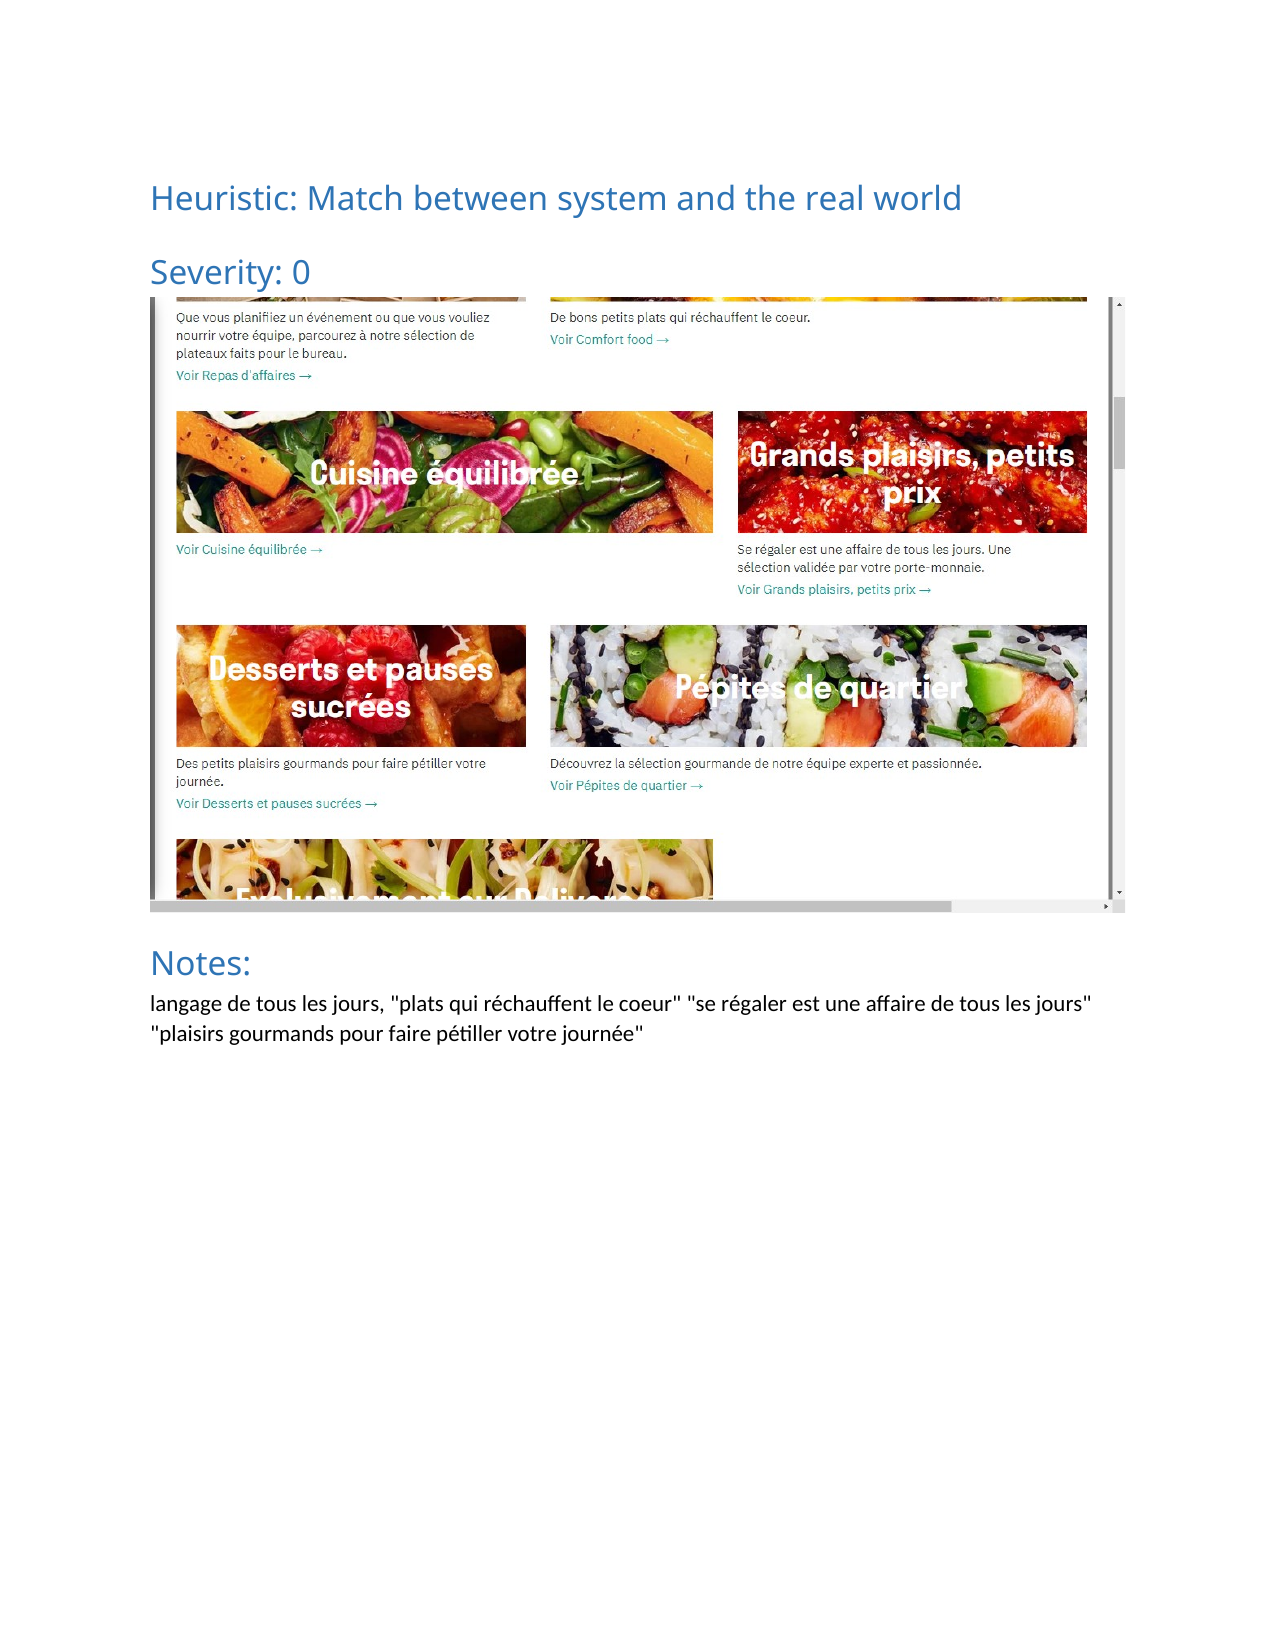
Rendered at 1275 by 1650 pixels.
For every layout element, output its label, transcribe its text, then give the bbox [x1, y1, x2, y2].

subtitle Heuristic: Match between system and the real world [150, 175, 1125, 220]
subtitle Severity: 0 [150, 249, 1125, 294]
picture [150, 297, 1125, 913]
subtitle Notes: [150, 940, 1125, 986]
text langage de tous les jours, "plats qui réchauffent le coeur" "se régaler est une affaire de tous les jours" "plaisirs gourmands pour faire pétiller votre journée" [150, 989, 1125, 1047]
